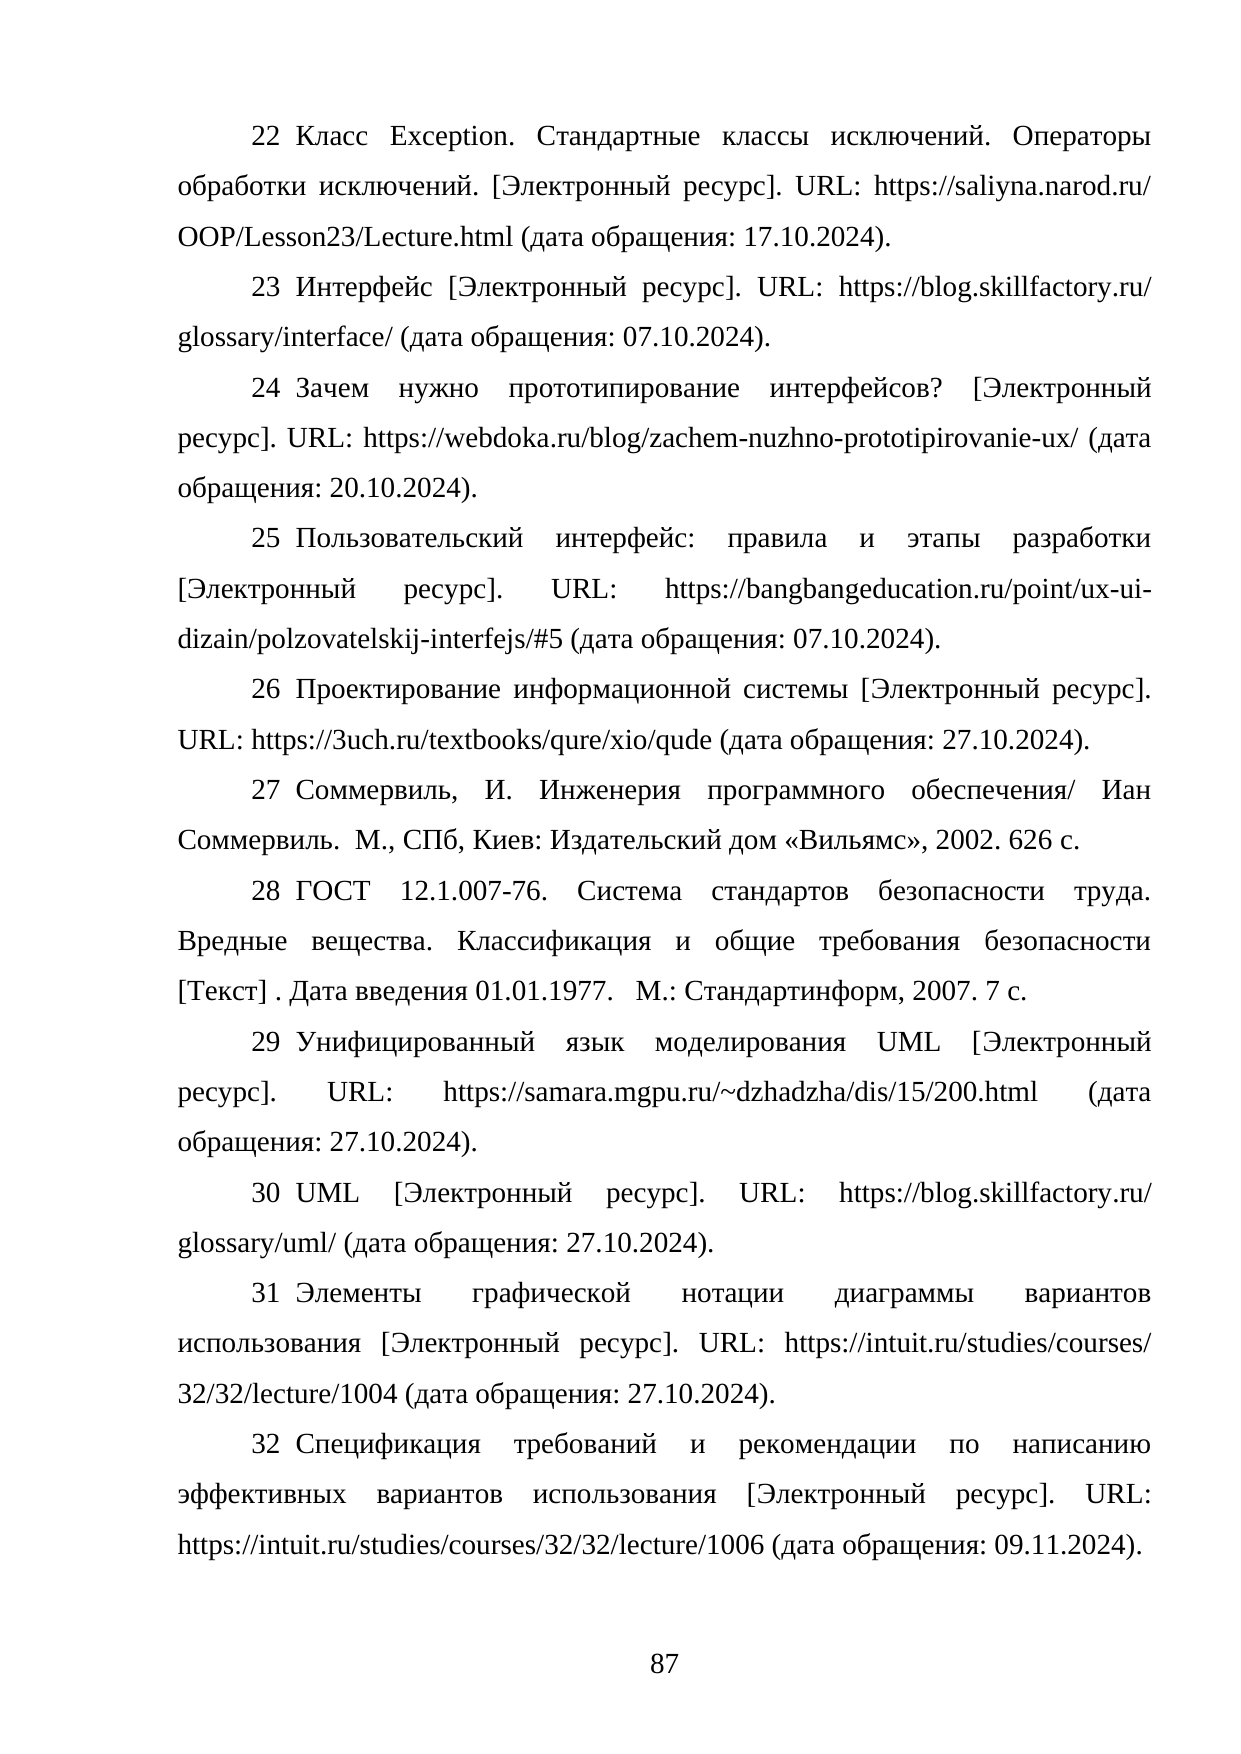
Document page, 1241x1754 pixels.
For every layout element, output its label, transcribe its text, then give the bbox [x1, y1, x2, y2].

text Спецификация требований и рекомендации по написанию эффективных вариантов использования [Электронный ресурс]. URL: https://intuit.ru/studies/courses/32/32/lecture/1006 (дата обращения: 09.11.2024). [177, 1426, 1152, 1560]
text Проектирование информационной системы [Электронный ресурс]. URL: https://3uch.ru/textbooks/qure/xio/qude (дата обращения: 27.10.2024). [177, 672, 1152, 755]
text Пользовательский интерфейс: правила и этапы разработки [Электронный ресурс]. URL: https://bangbangeducation.ru/point/ux-ui-dizain/polzovatelskij-interfejs/#5 (дата обращения: 07.10.2024). [177, 521, 1152, 655]
text Зачем нужно прототипирование интерфейсов? [Электронный ресурс]. URL: https://webdoka.ru/blog/zachem-nuzhno-prototipirovanie-ux/ (дата обращения: 20.10.2024). [177, 370, 1152, 504]
text Унифицированный язык моделирования UML [Электронный ресурс]. URL: https://samara.mgpu.ru/~dzhadzha/dis/15/200.html (дата обращения: 27.10.2024). [177, 1024, 1152, 1158]
text ГОСТ 12.1.007-76. Система стандартов безопасности труда. Вредные вещества. Классификация и общие требования безопасности [Текст] . Дата введения 01.01.1977. М.: Стандартинформ, 2007. 7 с. [177, 873, 1152, 1007]
text Элементы графической нотации диаграммы вариантов использования [Электронный ресурс]. URL: https://intuit.ru/studies/courses/ 32/32/lecture/1004 (дата обращения: 27.10.2024). [177, 1275, 1152, 1409]
text Интерфейс [Электронный ресурс]. URL: https://blog.skillfactory.ru/ glossary/interface/ (дата обращения: 07.10.2024). [177, 269, 1152, 353]
text Класс Exception. Стандартные классы исключений. Операторы обработки исключений. [Электронный ресурс]. URL: https://saliyna.narod.ru/ OOP/Lesson23/Lecture.html (дата обращения: 17.10.2024). [177, 118, 1152, 252]
text Соммервиль, И. Инженерия программного обеспечения/ Иан Соммервиль. М., СПб, Киев: Издательский дом «Вильямс», 2002. 626 с. [177, 772, 1152, 856]
text UML [Электронный ресурс]. URL: https://blog.skillfactory.ru/ glossary/uml/ (дата обращения: 27.10.2024). [177, 1175, 1152, 1258]
